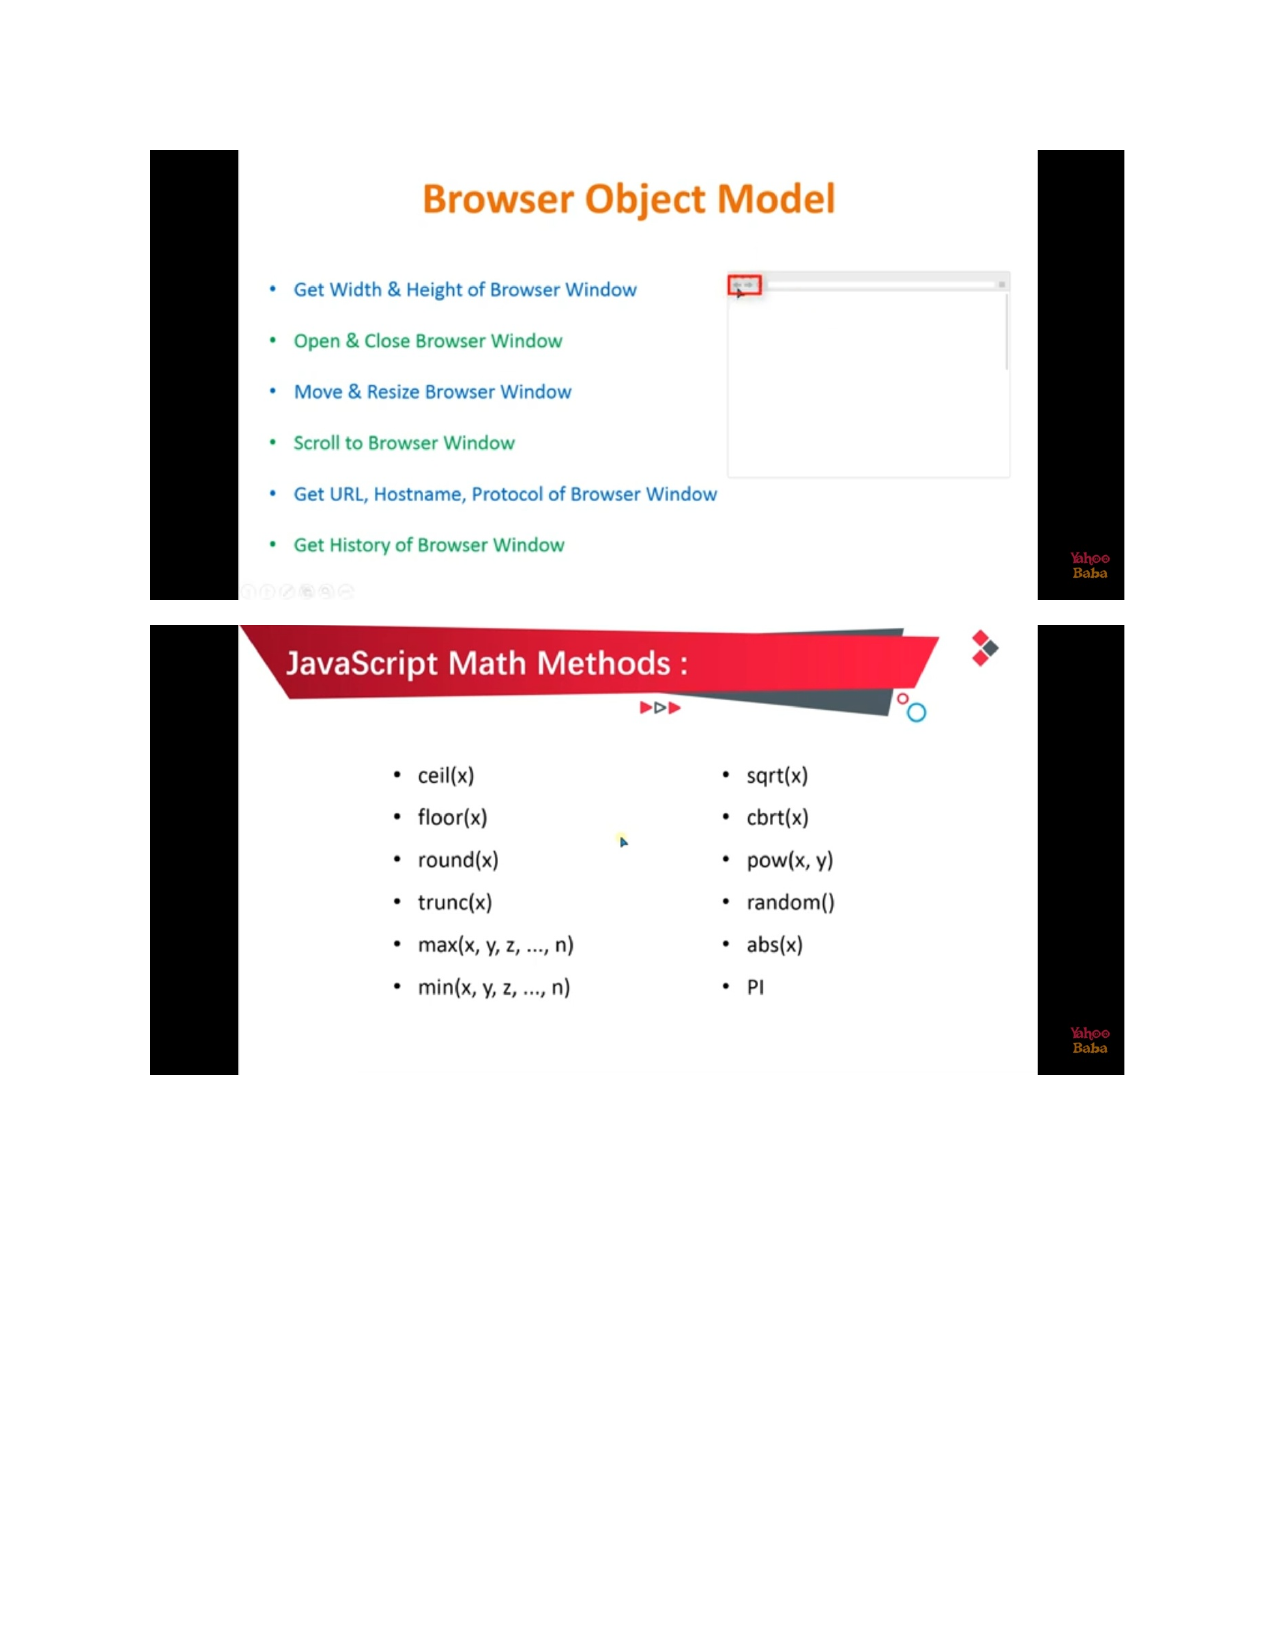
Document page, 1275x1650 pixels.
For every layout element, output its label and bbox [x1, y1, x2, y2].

picture [150, 625, 1125, 1075]
picture [150, 150, 1125, 600]
